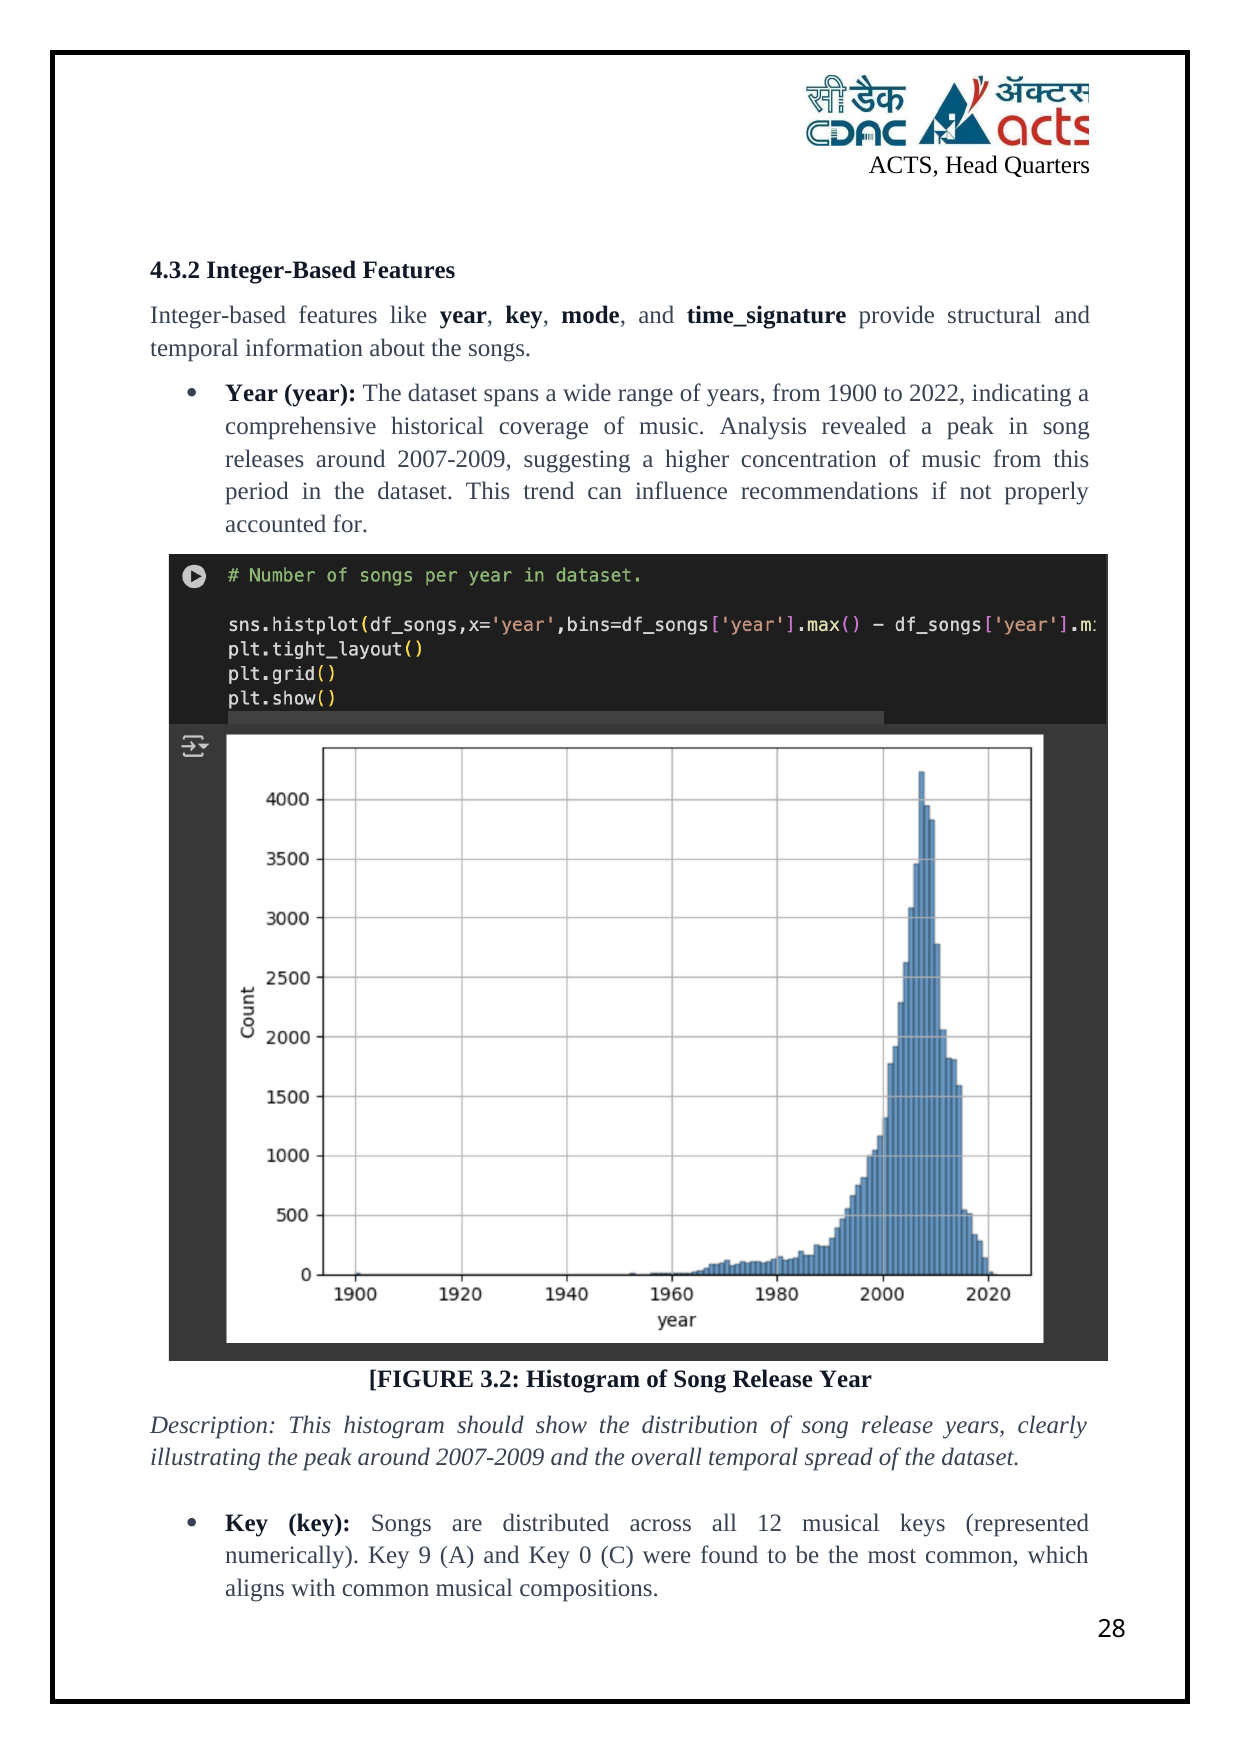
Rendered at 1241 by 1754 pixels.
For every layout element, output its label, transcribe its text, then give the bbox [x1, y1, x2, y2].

picture [806, 75, 1089, 146]
text Description: This histogram should show the distribution of song release years, clearly illustrating the peak around 2007-2009 and the overall temporal spread of the dataset. [150, 1410, 1090, 1471]
list Key (key): Songs are distributed across all 12 musical keys (represented numerically). Key 9 (A) and Key 0 (C) were found to be the most common, which aligns with common musical compositions. [187, 1508, 1090, 1602]
text Integer-based features like year, key, mode, and time_signature provide structural and temporal information about the songs. [150, 300, 1090, 362]
subtitle 4.3.2 Integer-Based Features [150, 255, 1090, 284]
list Year (year): The dataset spans a wide range of years, from 1900 to 2022, indicating a comprehensive historical coverage of music. Analysis revealed a peak in song releases around 2007-2009, suggesting a higher concentration of music from this period in the dataset. This trend can influence recommendations if not properly accounted for. [187, 378, 1090, 538]
text [FIGURE 3.2: Histogram of Song Release Year [150, 554, 1090, 1393]
